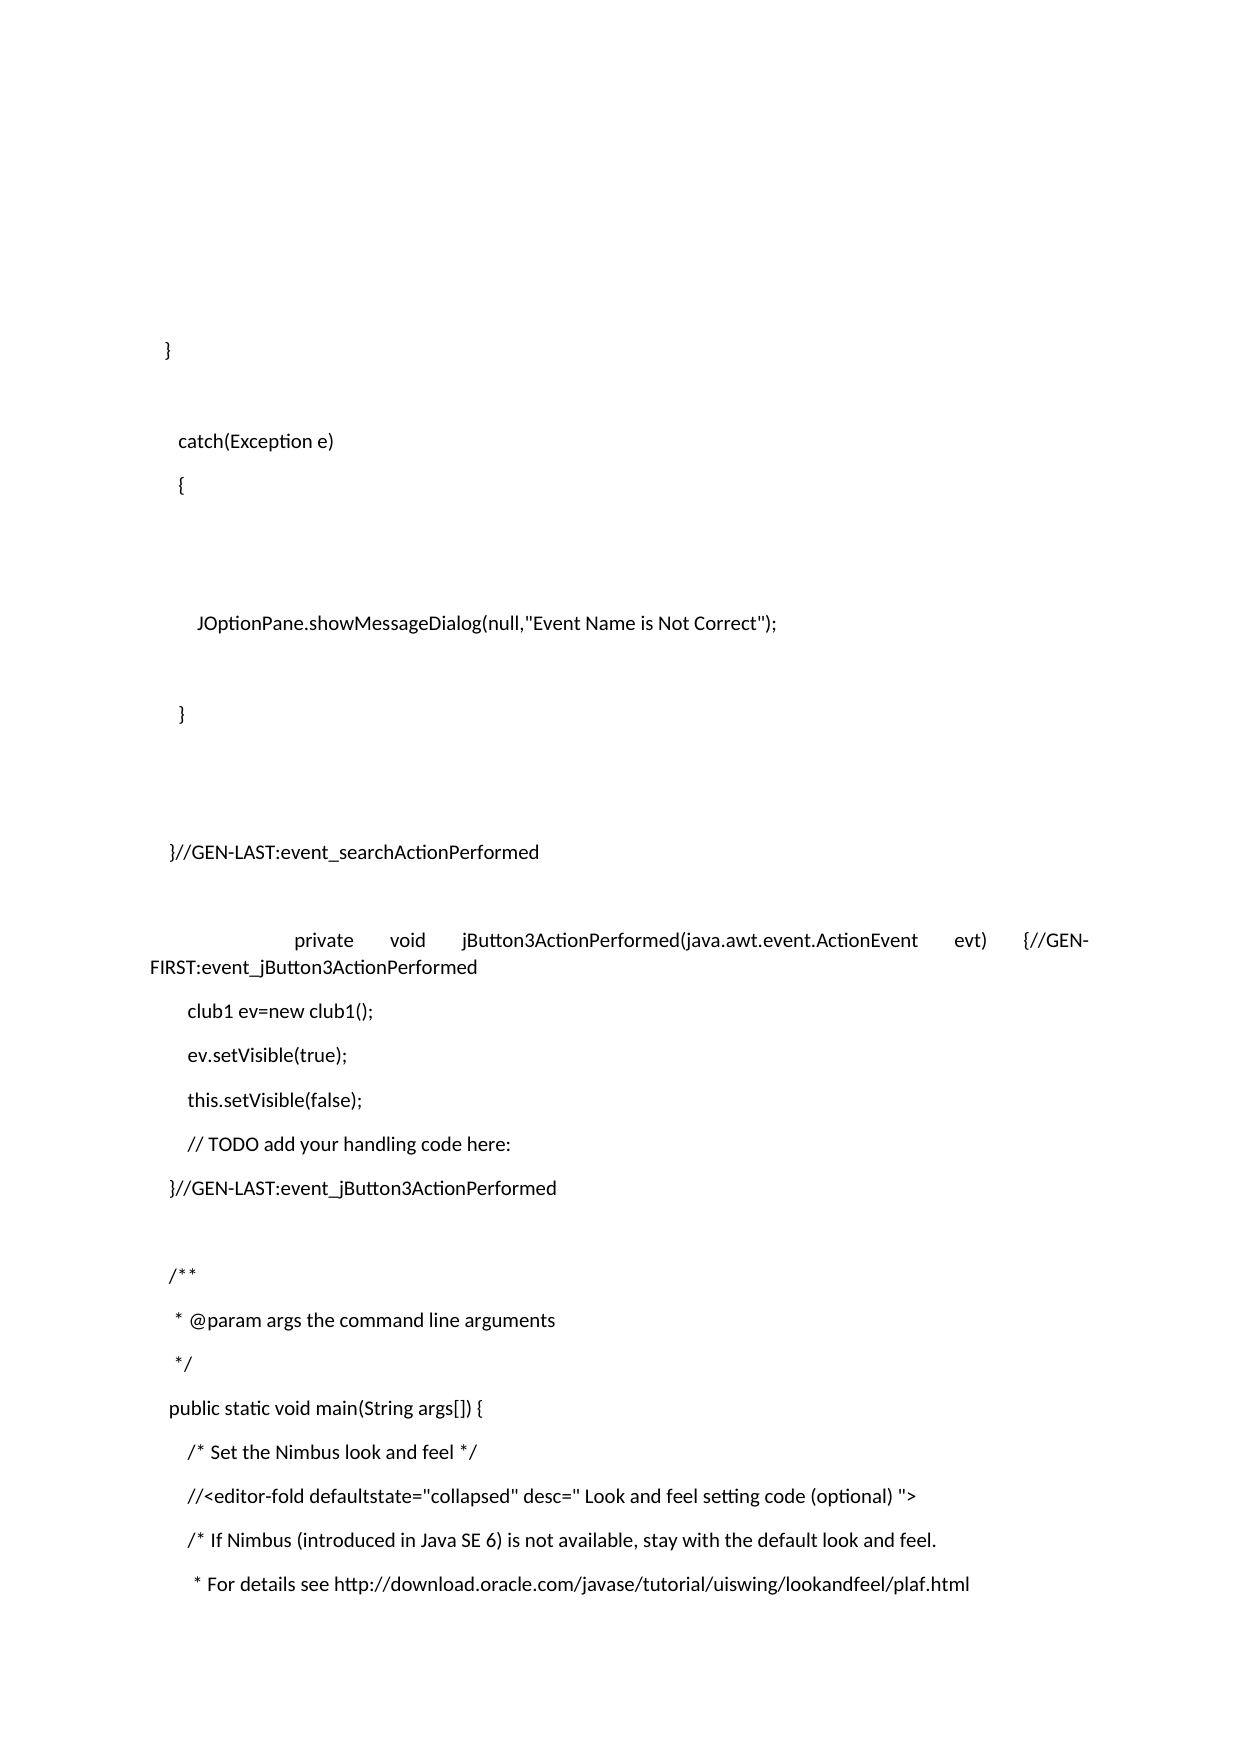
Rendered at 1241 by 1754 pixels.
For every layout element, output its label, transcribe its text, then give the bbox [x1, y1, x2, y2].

text // TODO add your handling code here: [150, 1131, 1090, 1156]
text /** [150, 1263, 1090, 1288]
text */ [150, 1351, 1090, 1377]
text { [150, 472, 1090, 498]
text }//GEN-LAST:event_searchActionPerformed [150, 839, 1090, 864]
text }//GEN-LAST:event_jButton3ActionPerformed [150, 1175, 1090, 1200]
text * @param args the command line arguments [150, 1307, 1090, 1332]
text private void jButton3ActionPerformed(java.awt.event.ActionEvent evt) {//GEN-FIRST:event_jButton3ActionPerformed [150, 927, 1090, 980]
text /* If Nimbus (introduced in Java SE 6) is not available, stay with the default look and feel. [150, 1527, 1090, 1553]
text /* Set the Nimbus look and feel */ [150, 1439, 1090, 1465]
text this.setVisible(false); [150, 1087, 1090, 1112]
text } [150, 701, 1090, 727]
text club1 ev=new club1(); [150, 999, 1090, 1024]
text catch(Exception e) [150, 428, 1090, 454]
text JOptionPane.showMessageDialog(null,"Event Name is Not Correct"); [150, 610, 1090, 636]
text public static void main(String args[]) { [150, 1395, 1090, 1421]
text ev.setVisible(true); [150, 1043, 1090, 1068]
text //<editor-fold defaultstate="collapsed" desc=" Look and feel setting code (optional) "> [150, 1483, 1090, 1509]
text } [150, 337, 1090, 363]
text * For details see http://download.oracle.com/javase/tutorial/uiswing/lookandfeel/plaf.html [150, 1571, 1090, 1597]
